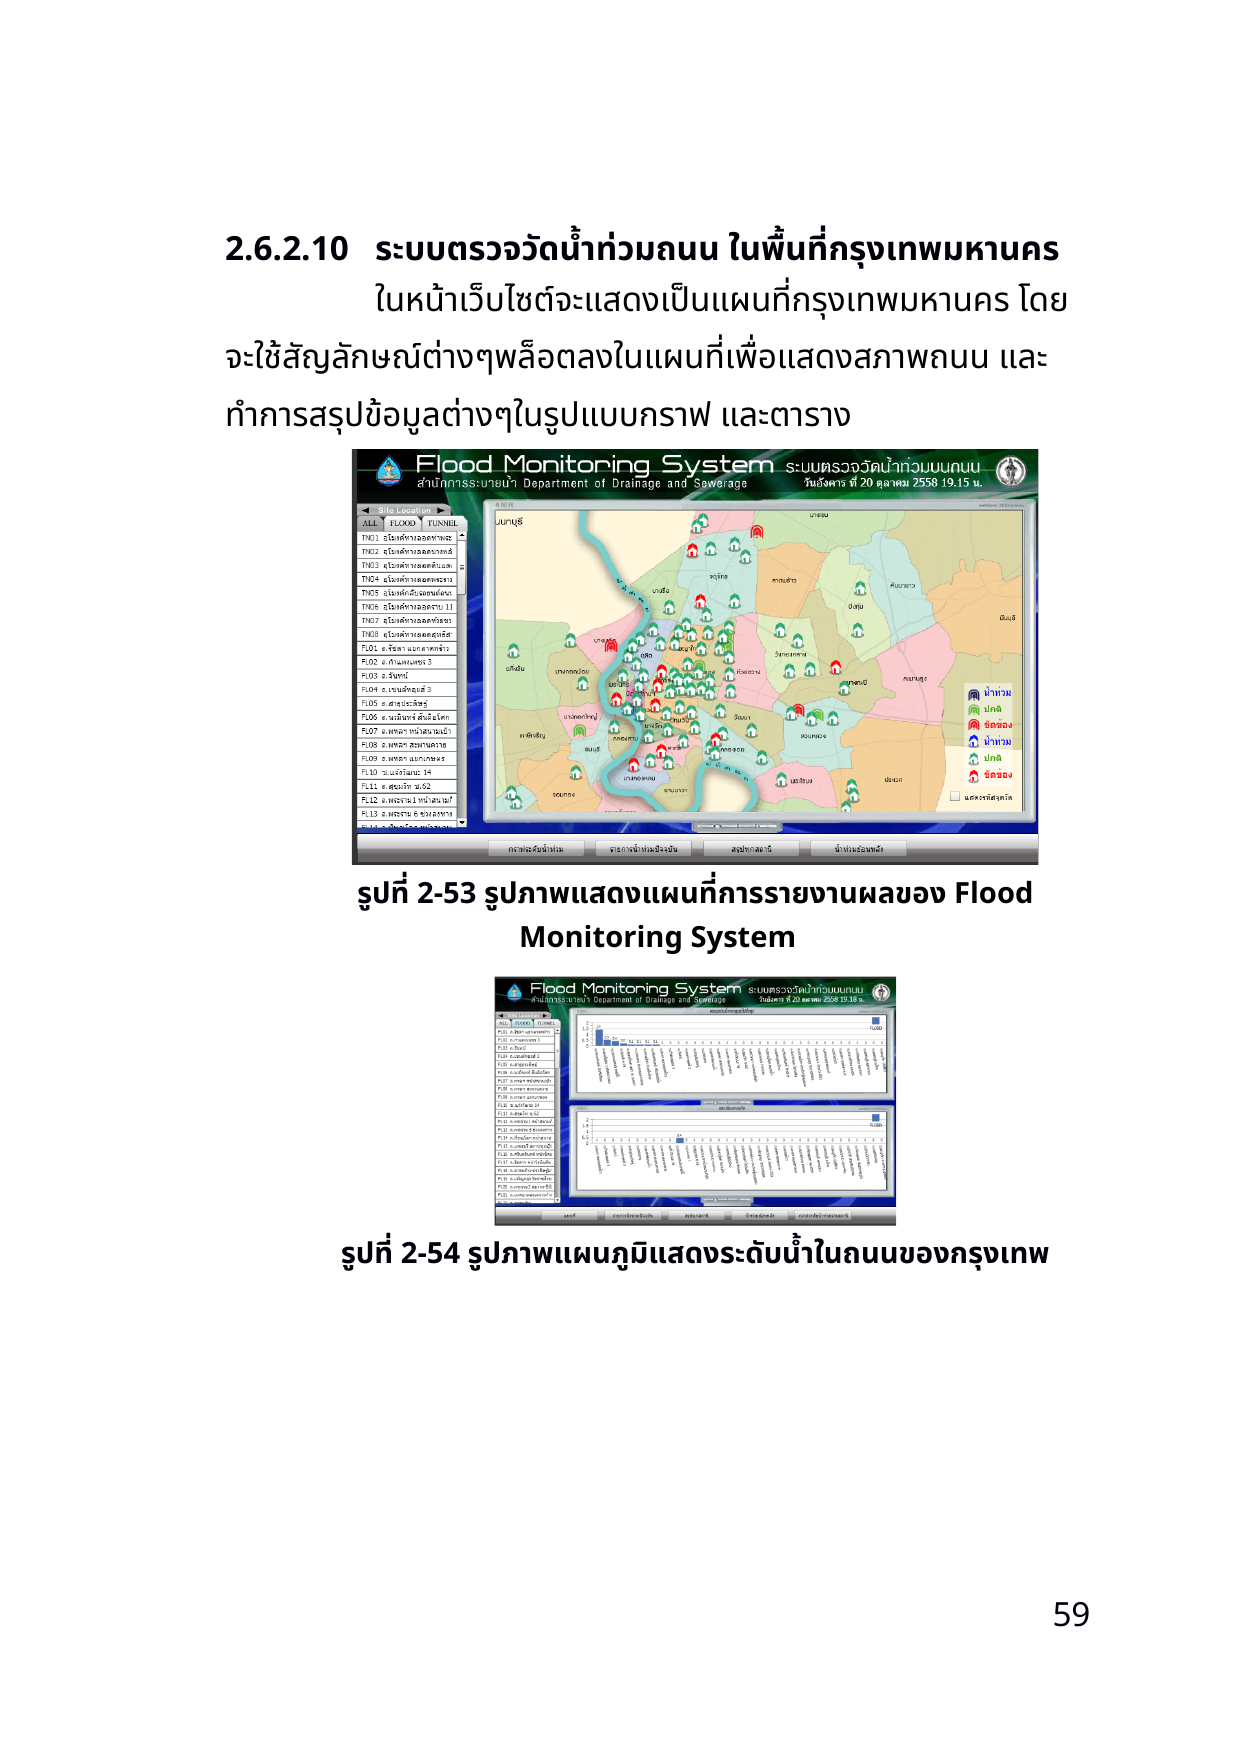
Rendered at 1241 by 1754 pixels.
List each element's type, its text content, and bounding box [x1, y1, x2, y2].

picture [351, 449, 1039, 865]
subtitle ระบบตรวจวัดน้ำท่วมถนน ในพื้นที่กรุงเทพมหานคร [225, 225, 1090, 276]
picture [494, 976, 897, 1226]
text รูปที่ 2-53 รูปภาพแสดงแผนที่การรายงานผลของ Flood Monitoring System [225, 872, 1090, 956]
text รูปที่ 2-54 รูปภาพแผนภูมิแสดงระดับน้ำในถนนของกรุงเทพ [225, 1233, 1090, 1277]
text ในหน้าเว็บไซต์จะแสดงเป็นแผนที่กรุงเทพมหานคร โดยจะใช้สัญลักษณ์ต่างๆพล็อตลงในแผนที่เพื่อแสดงสภาพถนน และทำการสรุปข้อมูลต่างๆในรูปแบบกราฟ และตาราง [225, 276, 1090, 442]
